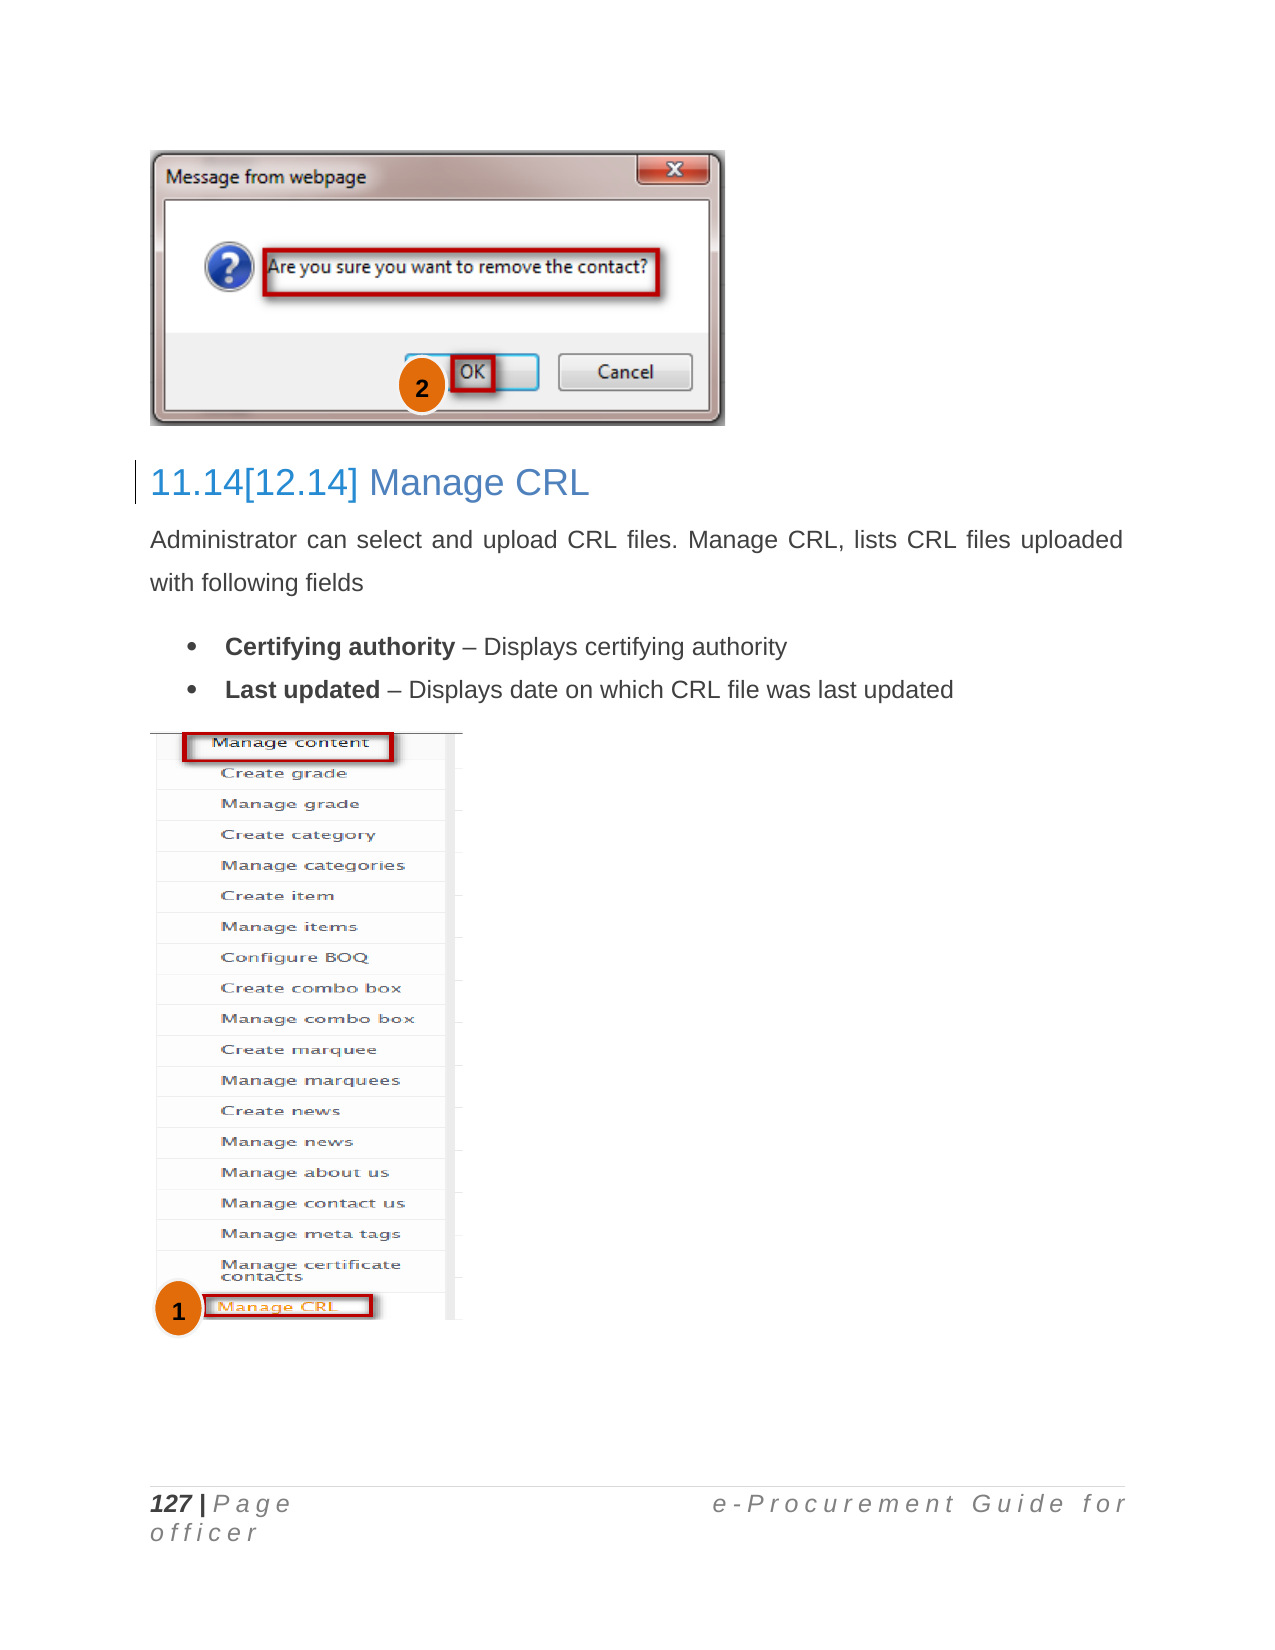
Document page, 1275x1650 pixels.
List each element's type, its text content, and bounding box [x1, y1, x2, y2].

list Last updated – Displays date on which CRL file was last updated [187, 675, 1125, 704]
subtitle Manage CRL [150, 460, 1125, 503]
list Certifying authority – Displays certifying authority [187, 632, 1125, 661]
text Administrator can select and upload CRL files. Manage CRL, lists CRL files uploaded with following fields [150, 525, 1125, 597]
picture [150, 731, 463, 1320]
picture [150, 150, 726, 426]
